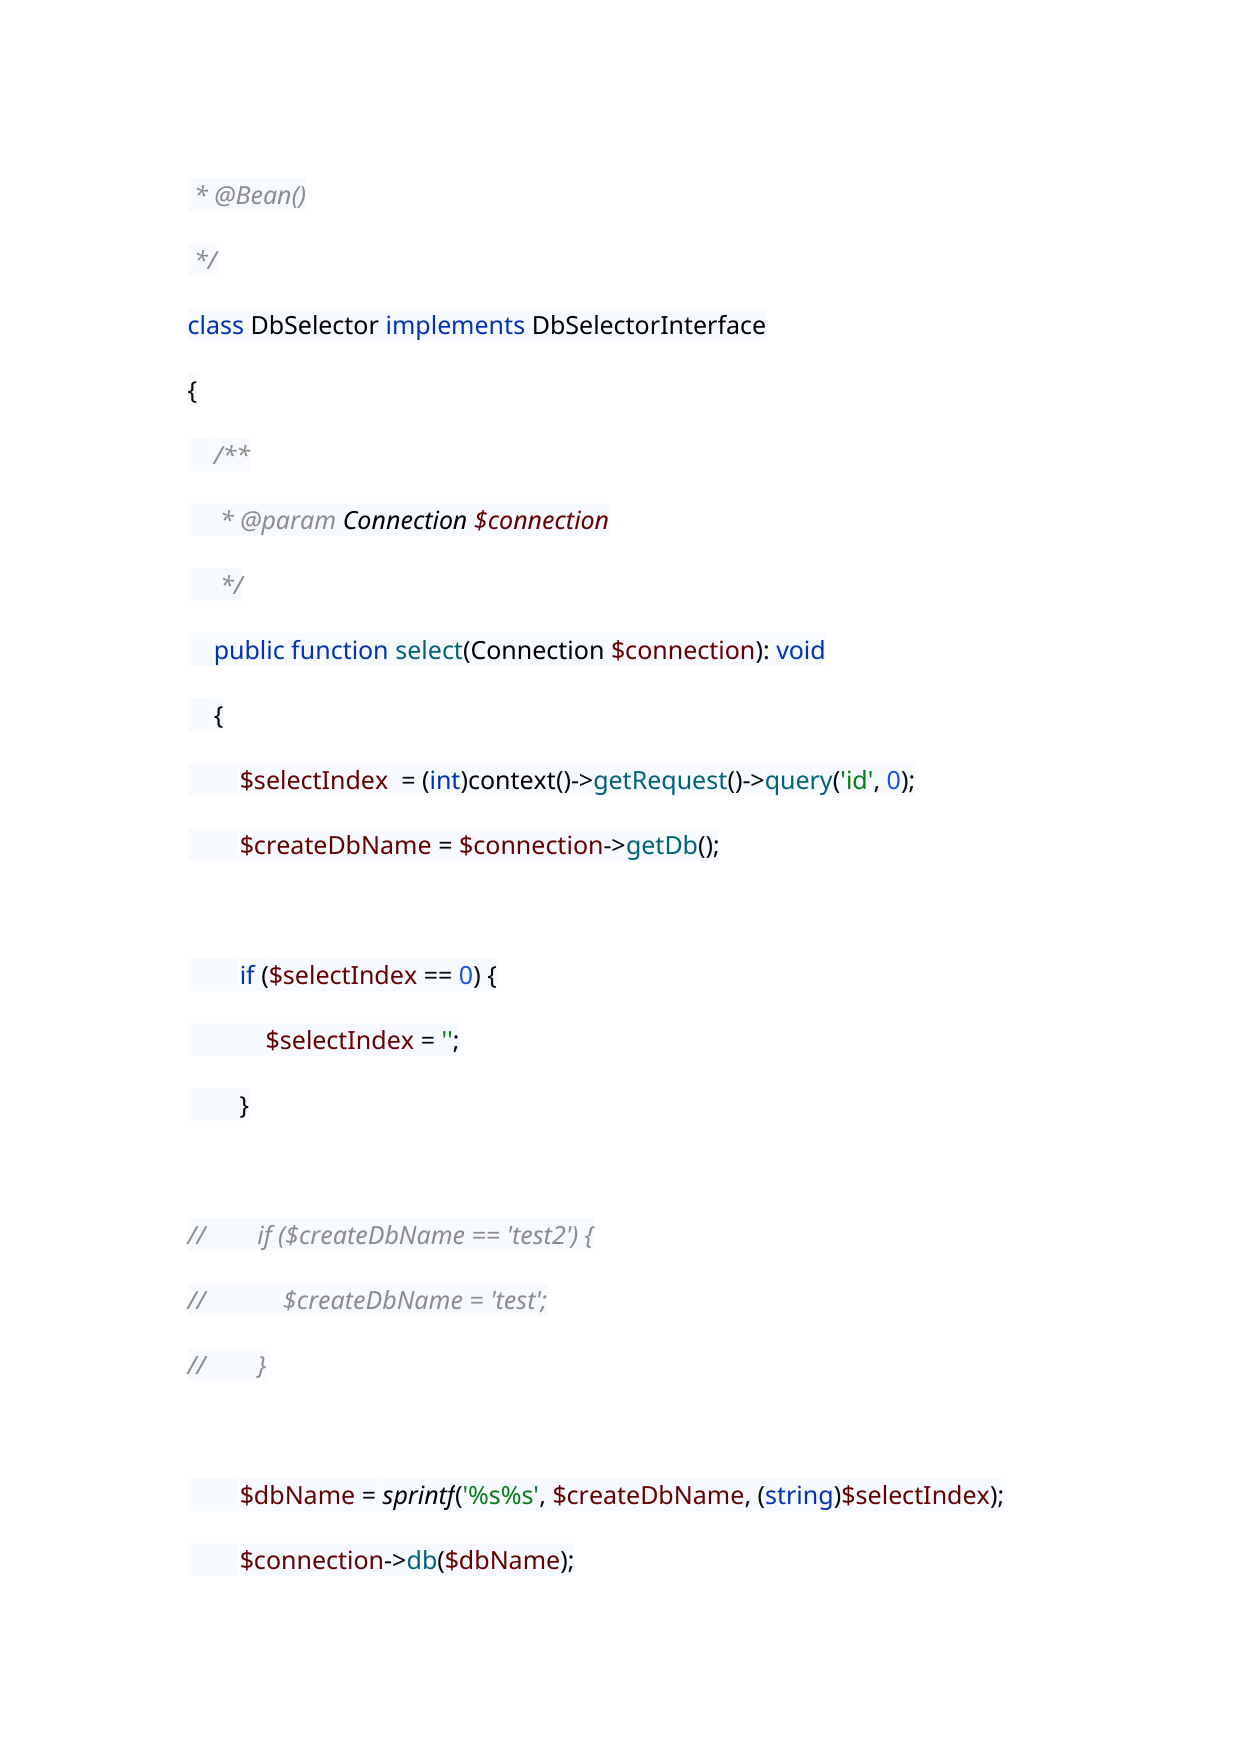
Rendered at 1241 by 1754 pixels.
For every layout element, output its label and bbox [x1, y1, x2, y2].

text [187, 162, 1053, 1592]
